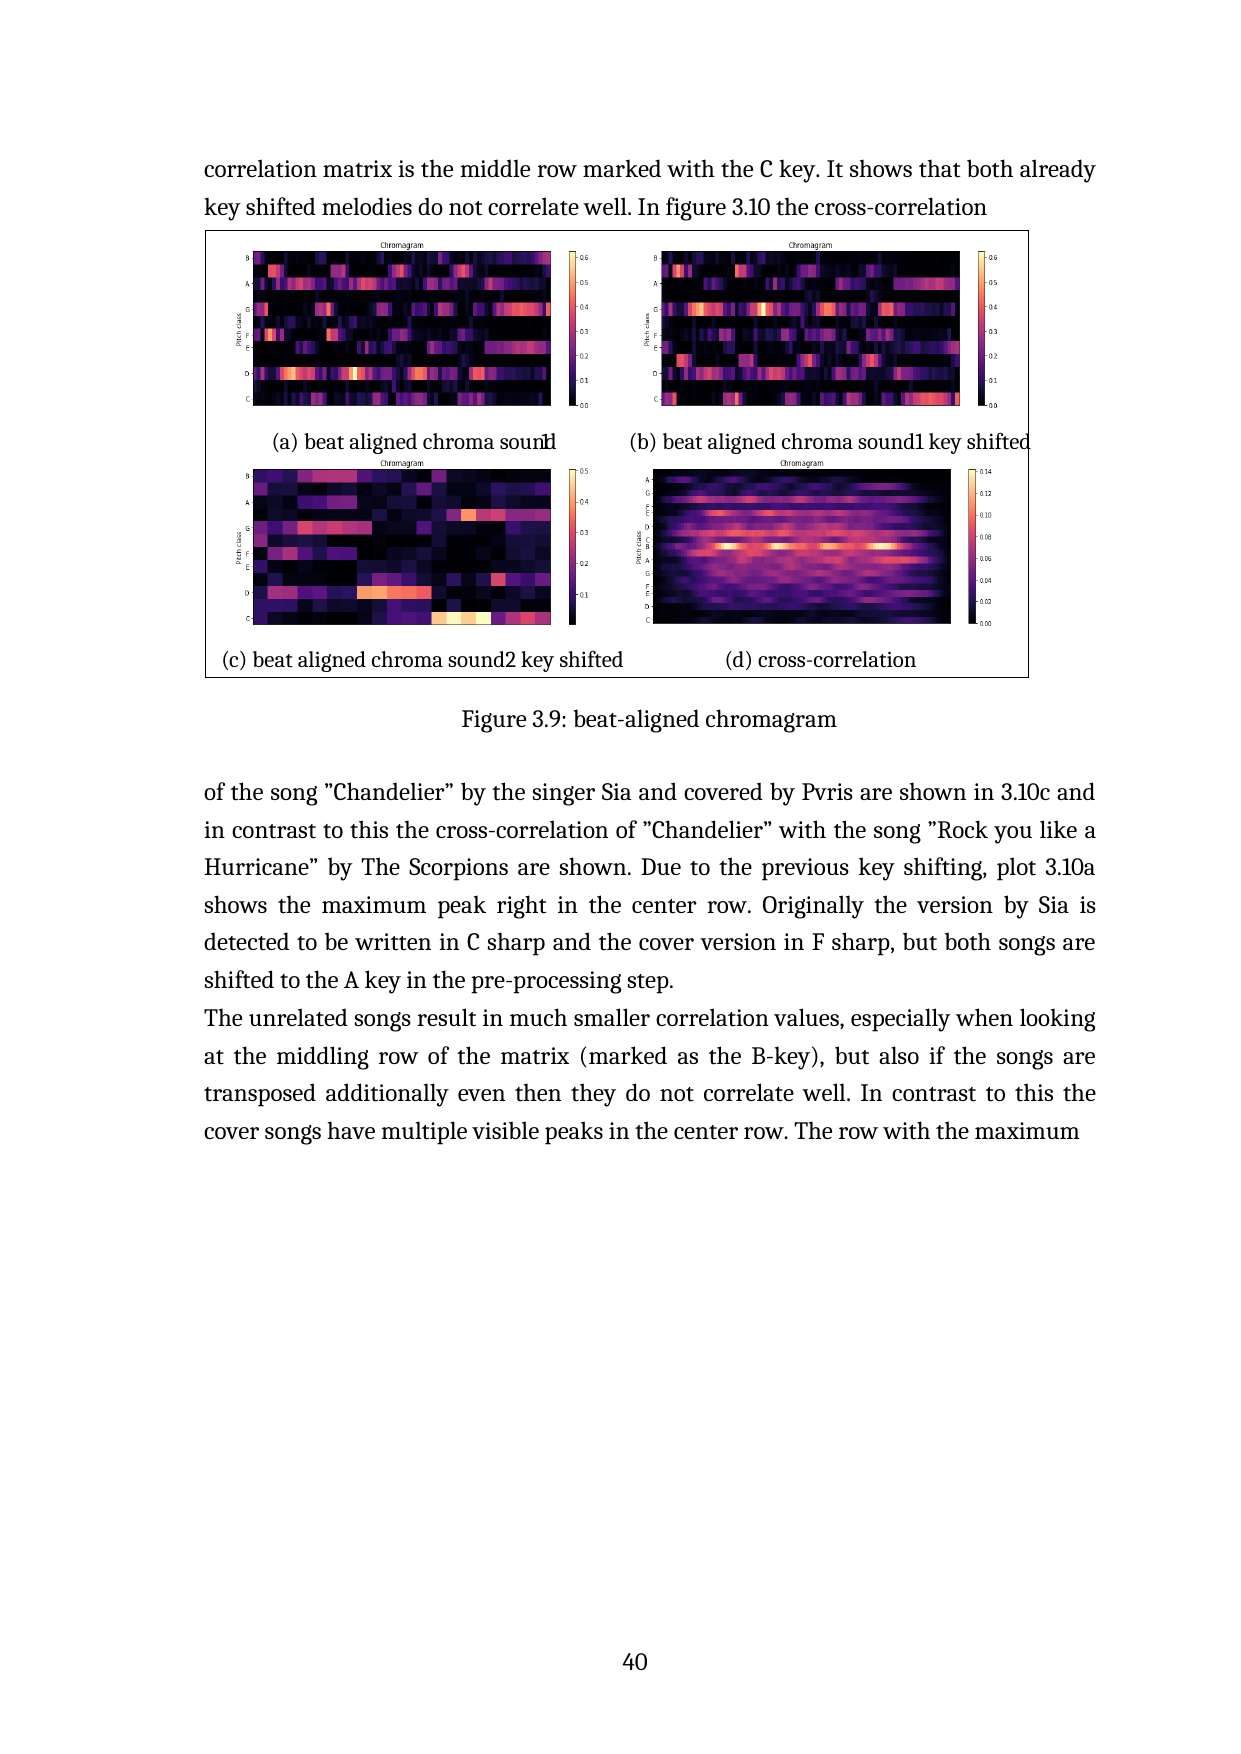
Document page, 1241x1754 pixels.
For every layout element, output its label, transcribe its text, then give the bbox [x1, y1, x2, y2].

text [204, 155, 1097, 222]
text The unrelated songs result in much smaller correlation values, especially when looking at the middling row of the matrix (marked as the B-key), but also if the songs are transposed additionally even then they do not correlate well. In contrast to this the cover songs have multiple visible peaks in the center row. The row with the maximum [204, 1004, 1097, 1146]
picture [233, 455, 592, 631]
picture [233, 237, 592, 413]
picture [641, 237, 1001, 413]
picture [633, 455, 995, 631]
text Figure 3.9: beat-aligned chromagram [200, 705, 1098, 734]
text of the song ”Chandelier” by the singer Sia and covered by Pvris are shown in 3.10c and in contrast to this the cross-correlation of ”Chandelier” with the song ”Rock you like a Hurricane” by The Scorpions are shown. Due to the previous key shifting, plot 3.10a shows the maximum peak right in the center row. Originally the version by Sia is detected to be written in C sharp and the cover version in F sharp, but both songs are shifted to the A key in the pre-processing step. [204, 778, 1097, 995]
